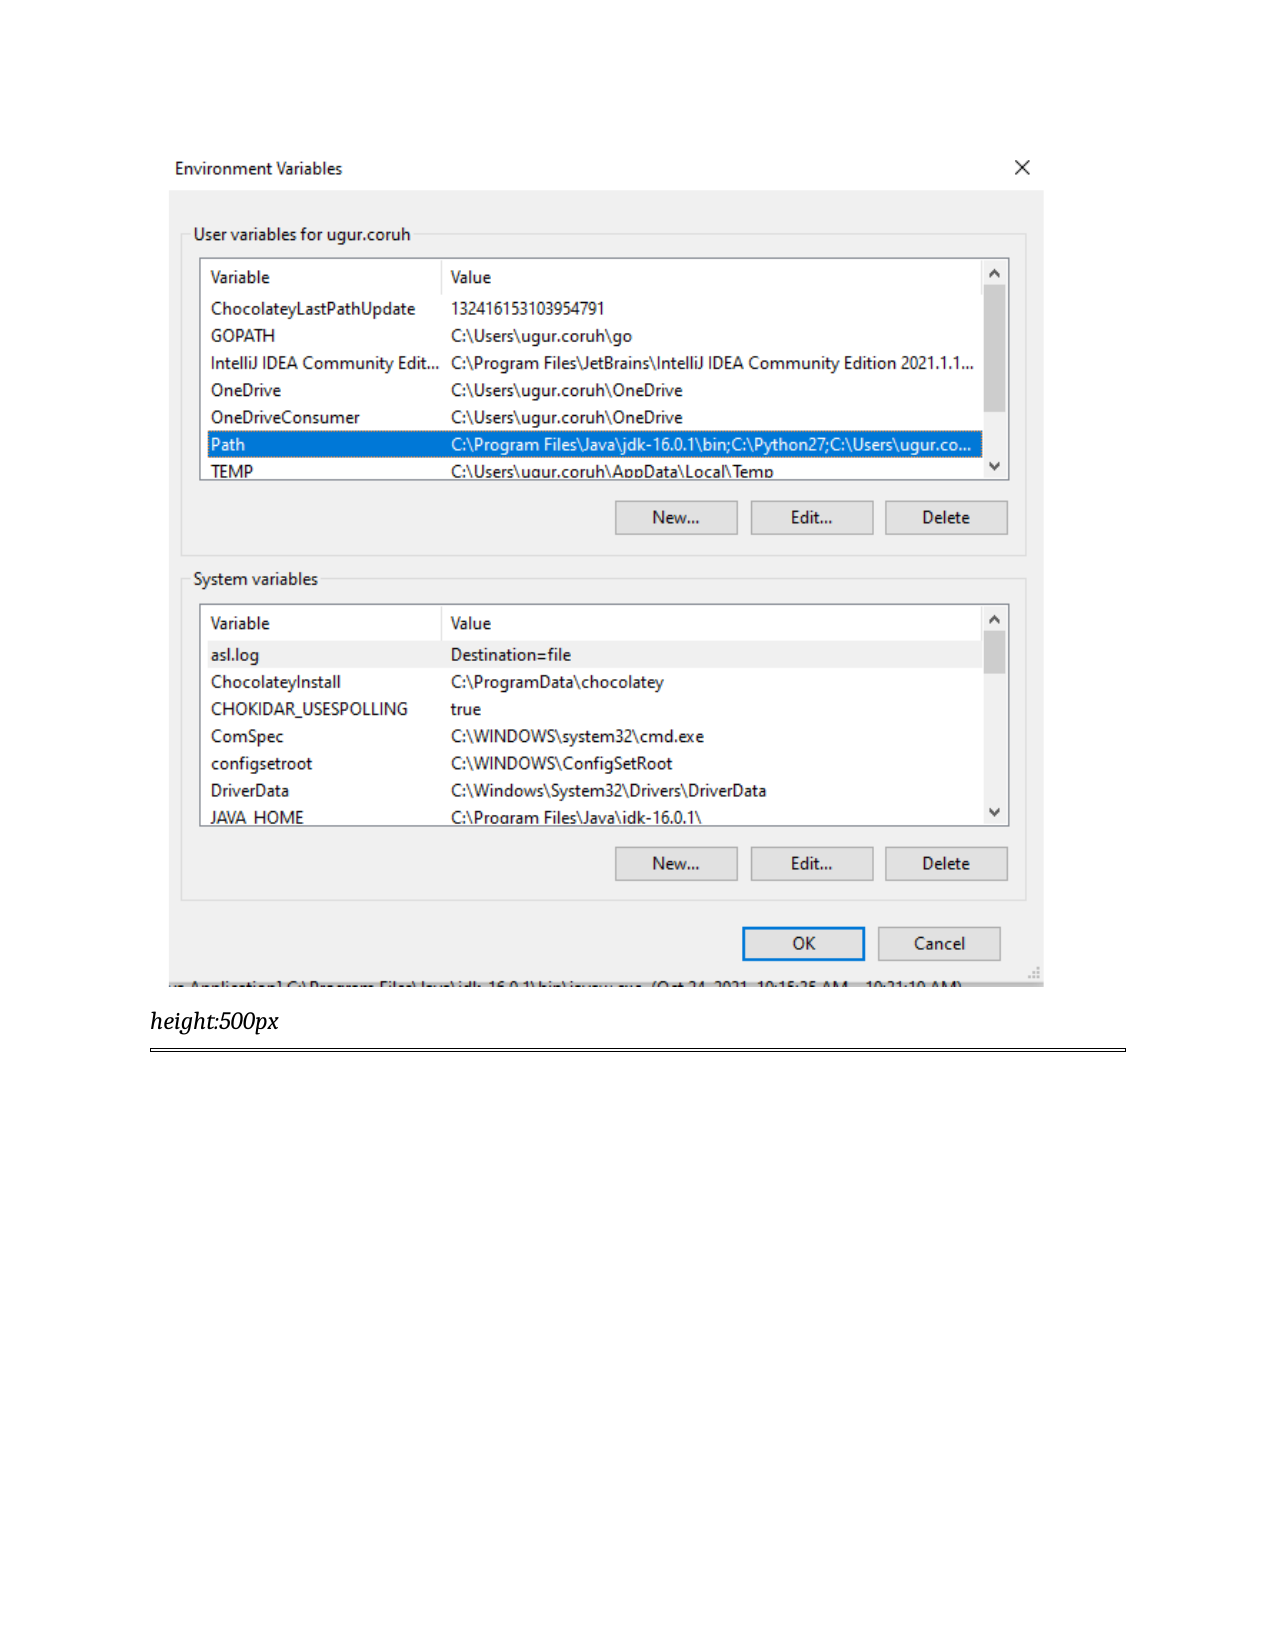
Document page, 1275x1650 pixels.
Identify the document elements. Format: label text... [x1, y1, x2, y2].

text height:500px [150, 1007, 1125, 1036]
picture [168, 150, 1044, 987]
